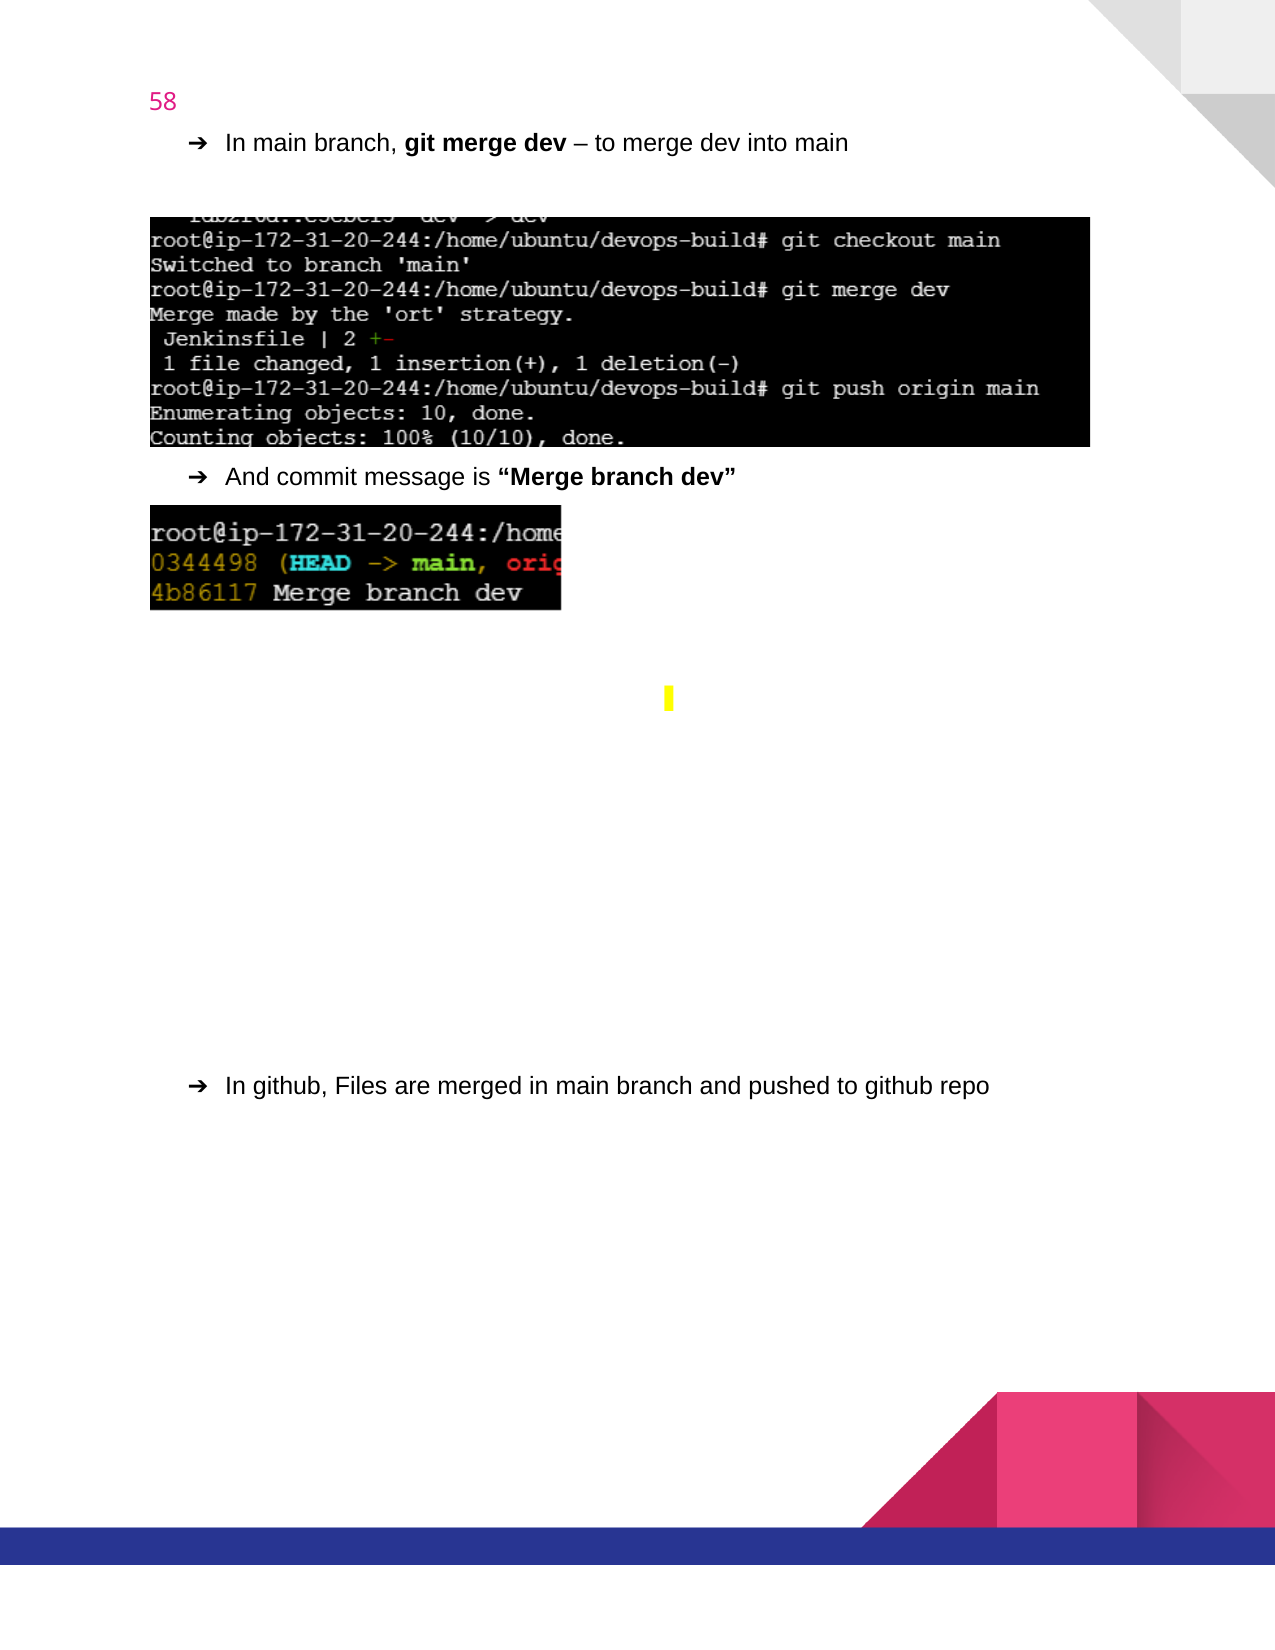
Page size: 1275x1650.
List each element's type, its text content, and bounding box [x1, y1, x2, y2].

picture [0, 1390, 1275, 1565]
picture [150, 505, 674, 711]
list And commit message is “Merge branch dev” [187, 462, 1125, 491]
list In main branch, git merge dev – to merge dev into main [187, 128, 1125, 156]
picture [1087, 0, 1275, 188]
list In github, Files are merged in main branch and pushed to github repo [187, 1071, 1125, 1099]
picture [150, 217, 1091, 447]
